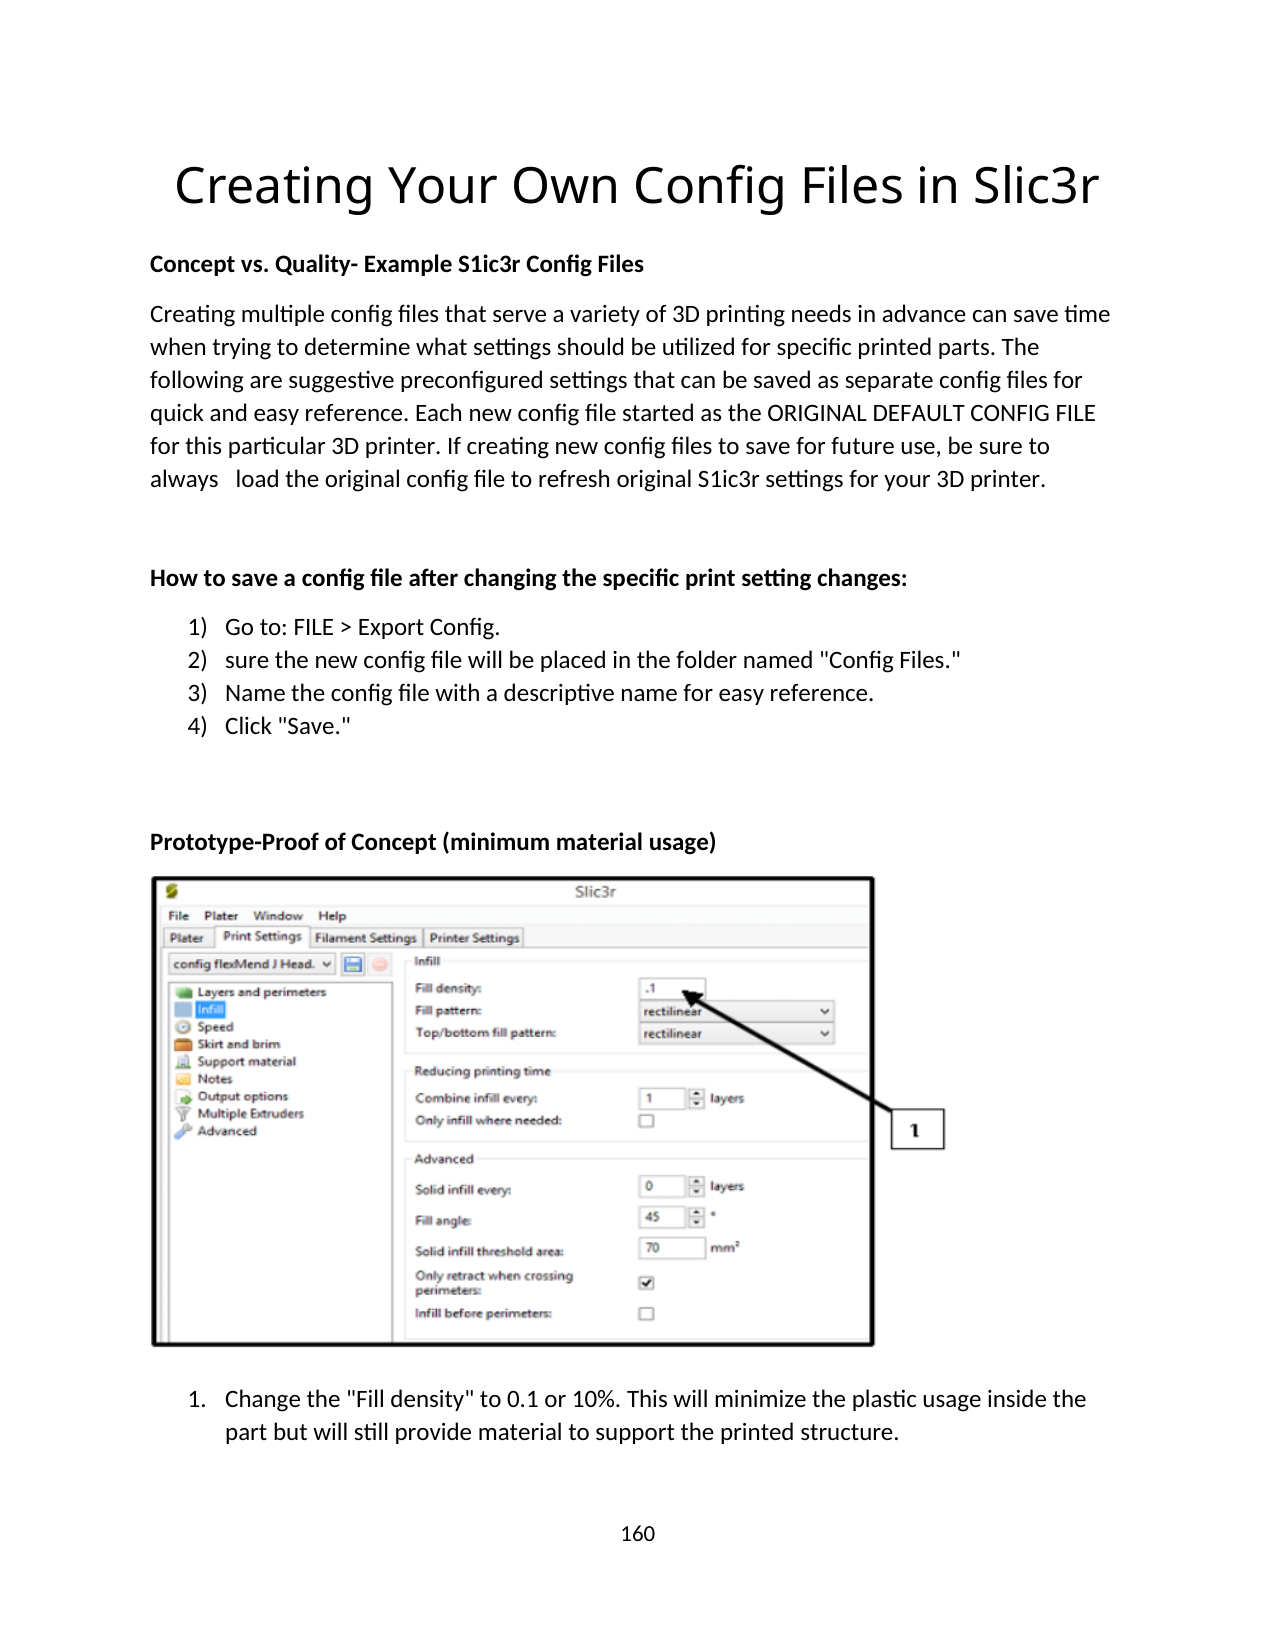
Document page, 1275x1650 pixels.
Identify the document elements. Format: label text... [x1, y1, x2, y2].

text Concept vs. Quality- Example S1ic3r Config Files [150, 248, 1125, 279]
list Change the "Fill density" to 0.1 or 10%. This will minimize the plastic usage inside the part but will still provide material to support the printed structure. [187, 1383, 1125, 1447]
text Creating multiple config files that serve a variety of 3D printing needs in advance can save time when trying to determine what settings should be utilized for specific printed parts. The following are suggestive preconfigured settings that can be saved as separate config files for quick and easy reference. Each new config file started as the ORIGINAL DEFAULT CONFIG FILE for this particular 3D printer. If creating new config files to save for future use, be sure to always load the original config file to refresh original S1ic3r settings for your 3D printer. [150, 298, 1125, 493]
text How to save a config file after changing the specific print setting changes: [150, 562, 1125, 592]
list Name the config file with a descriptive name for easy reference. [187, 677, 1125, 708]
list Click "Save." [187, 710, 1125, 741]
subtitle Creating Your Own Config Files in Slic3r [150, 150, 1125, 218]
list Go to: FILE > Export Config. [187, 611, 1125, 642]
list sure the new config file will be placed in the folder named "Config Files." [187, 644, 1125, 675]
text Prototype-Proof of Concept (minimum material usage) [150, 826, 1125, 856]
